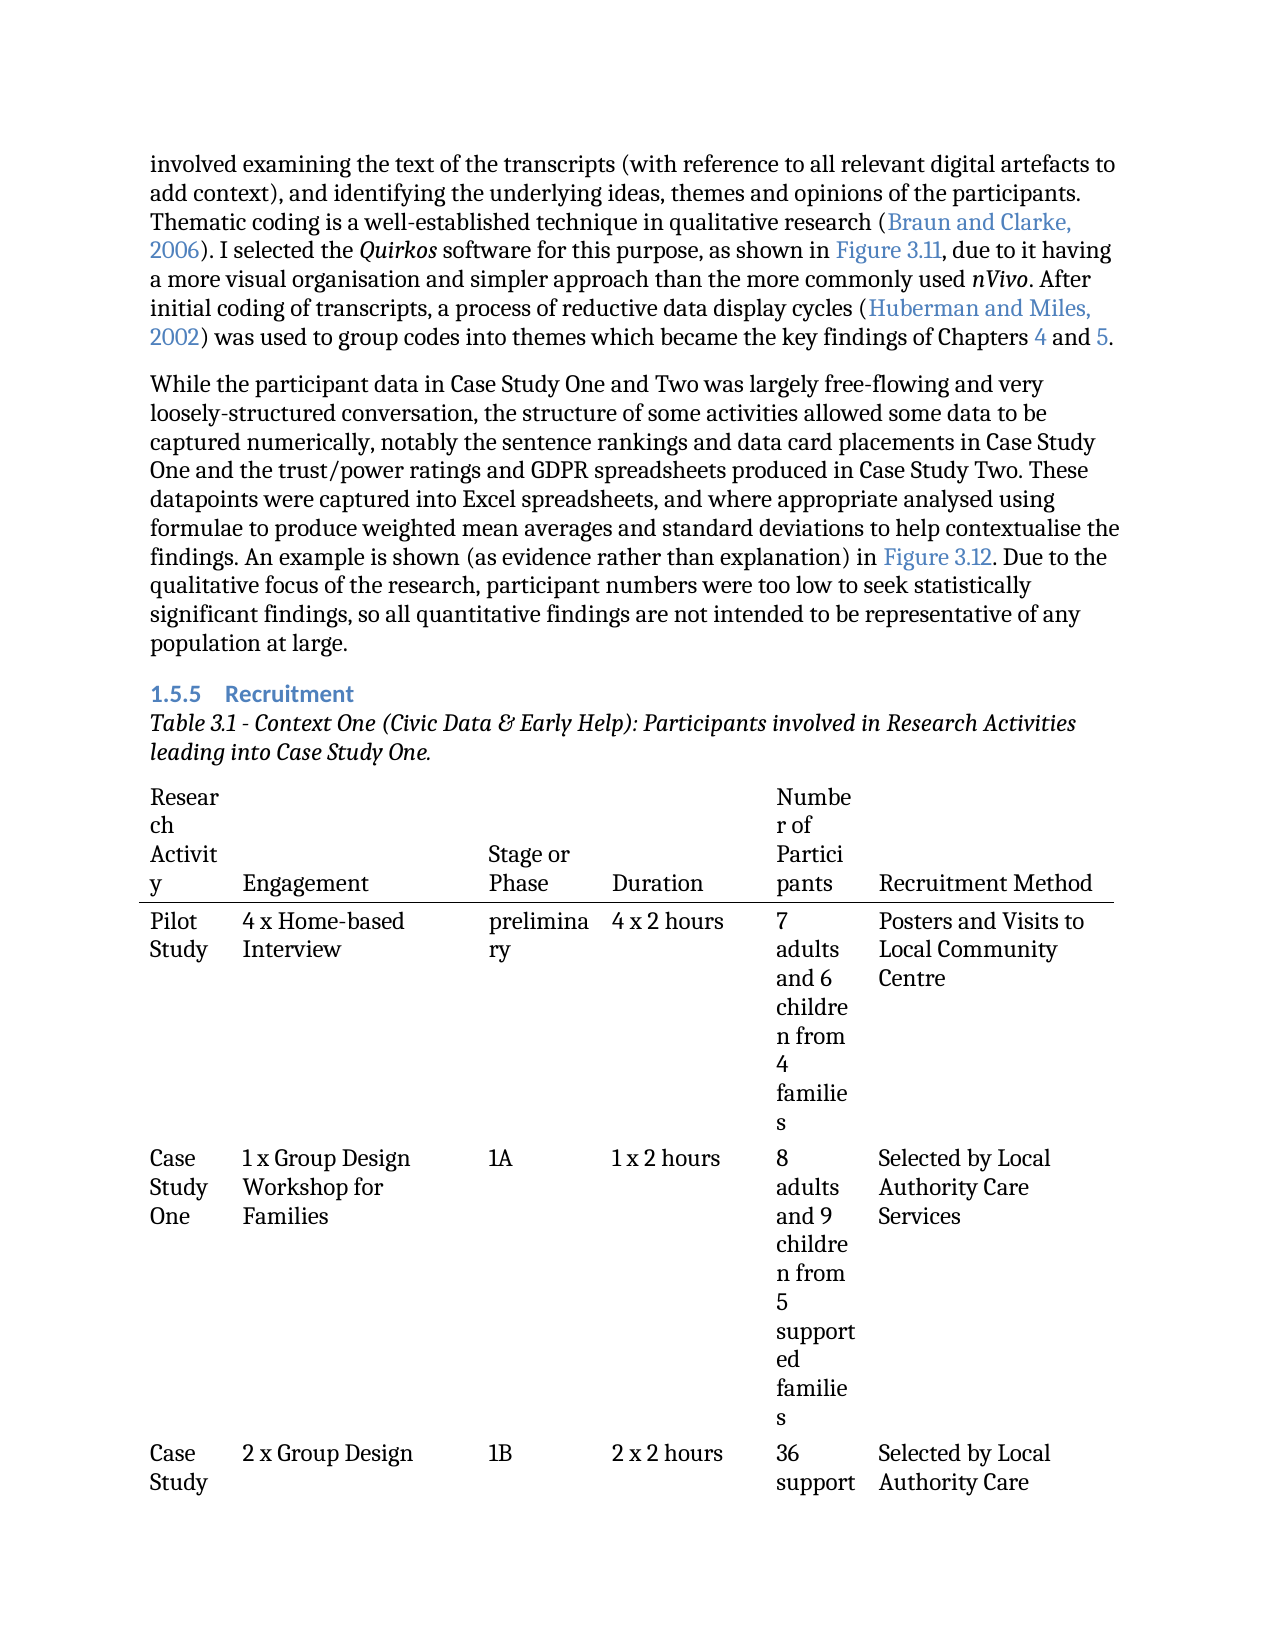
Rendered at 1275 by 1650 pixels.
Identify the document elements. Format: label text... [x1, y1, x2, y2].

table_header Research Activity [139, 779, 231, 901]
text While the participant data in Case Study One and Two was largely free-flowing and very loosely-structured conversation, the structure of some activities allowed some data to be captured numerically, notably the sentence rankings and data card placements in Case Study One and the trust/power ratings and GDPR spreadsheets produced in Case Study Two. These datapoints were captured into Excel spreadsheets, and where appropriate analysed using formulae to produce weighted mean averages and standard deviations to help contextualise the findings. An example is shown (as evidence rather than explanation) in Figure 3.12. Due to the qualitative focus of the research, participant numbers were too low to seek statistically significant findings, so all quantitative findings are not intended to be representative of any population at large. [150, 370, 1125, 657]
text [150, 150, 1125, 351]
table_cell 7 adults and 6 children from 4 families [765, 903, 867, 1140]
table_cell 4 x 2 hours [601, 903, 765, 1140]
table_cell 1B [478, 1435, 601, 1497]
subtitle 1.5.5 Recruitment [150, 678, 1125, 709]
table_cell Posters and Visits to Local Community Centre [867, 903, 1114, 1140]
table_header Recruitment Method [867, 779, 1114, 901]
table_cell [867, 1435, 1114, 1497]
table_header Stage or Phase [478, 779, 601, 901]
table_cell Pilot Study [139, 903, 231, 1140]
table_cell 36 support workers & related staff [765, 1435, 867, 1497]
table_cell 2 x Group Design Workshop for Staff [231, 1435, 477, 1497]
table_cell 4 x Home-based Interview [231, 903, 477, 1140]
table_cell 1 x 2 hours [601, 1140, 765, 1435]
table_header Duration [601, 779, 765, 901]
table_cell Case Study One [139, 1140, 231, 1435]
table_cell 1 x Group Design Workshop for Families [231, 1140, 477, 1435]
table_cell preliminary [478, 903, 601, 1140]
table_cell 1A [478, 1140, 601, 1435]
text Table 3.1 - Context One (Civic Data & Early Help): Participants involved in Research Activities leading into Case Study One. [150, 709, 1125, 766]
table_header Number of Participants [765, 779, 867, 901]
table_cell 2 x 2 hours [601, 1435, 765, 1497]
table_header Engagement [231, 779, 477, 901]
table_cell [867, 1140, 1114, 1435]
table_cell 8 adults and 9 children from 5 supported families [765, 1140, 867, 1435]
table_cell Case Study One [139, 1435, 231, 1497]
